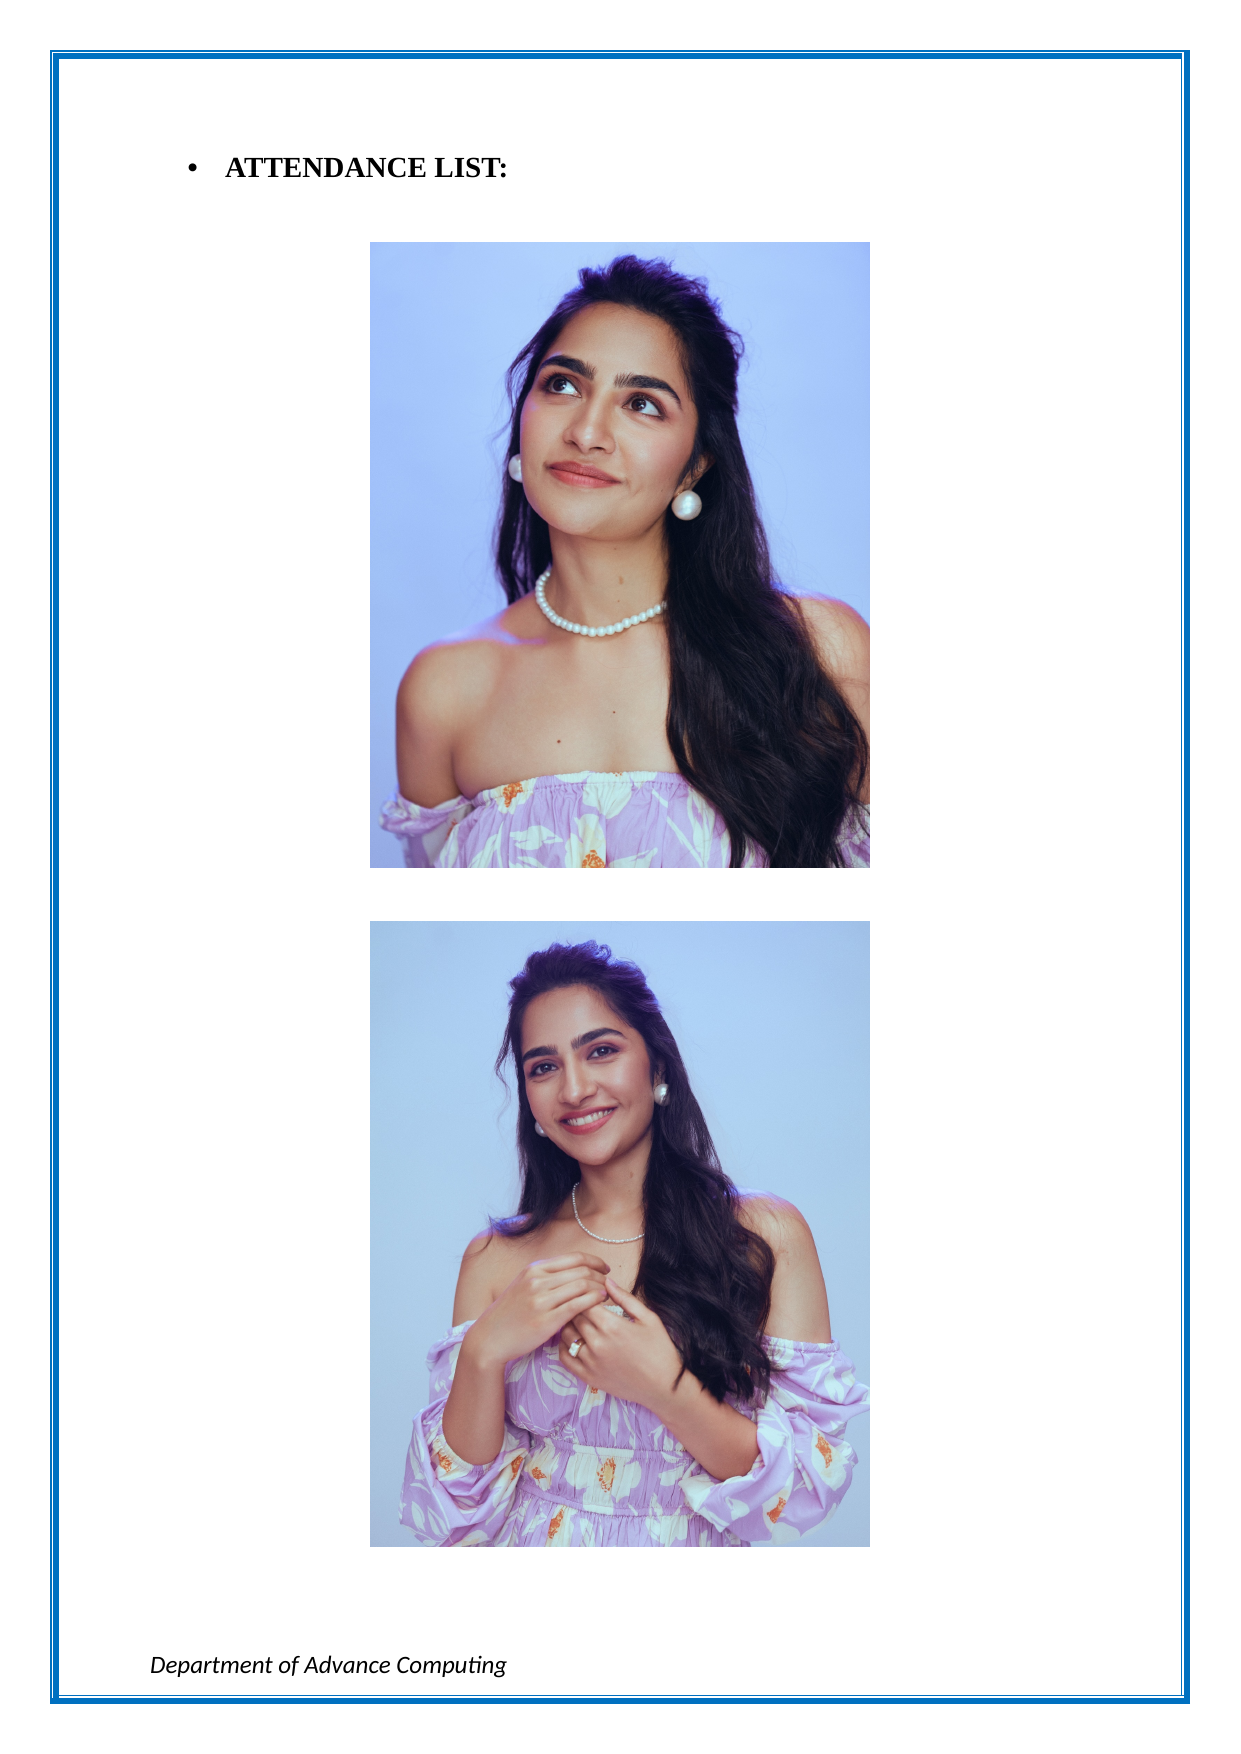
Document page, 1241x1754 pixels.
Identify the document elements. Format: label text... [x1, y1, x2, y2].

picture [370, 921, 870, 1547]
list ATTENDANCE LIST: [187, 150, 1090, 183]
picture [370, 242, 870, 868]
